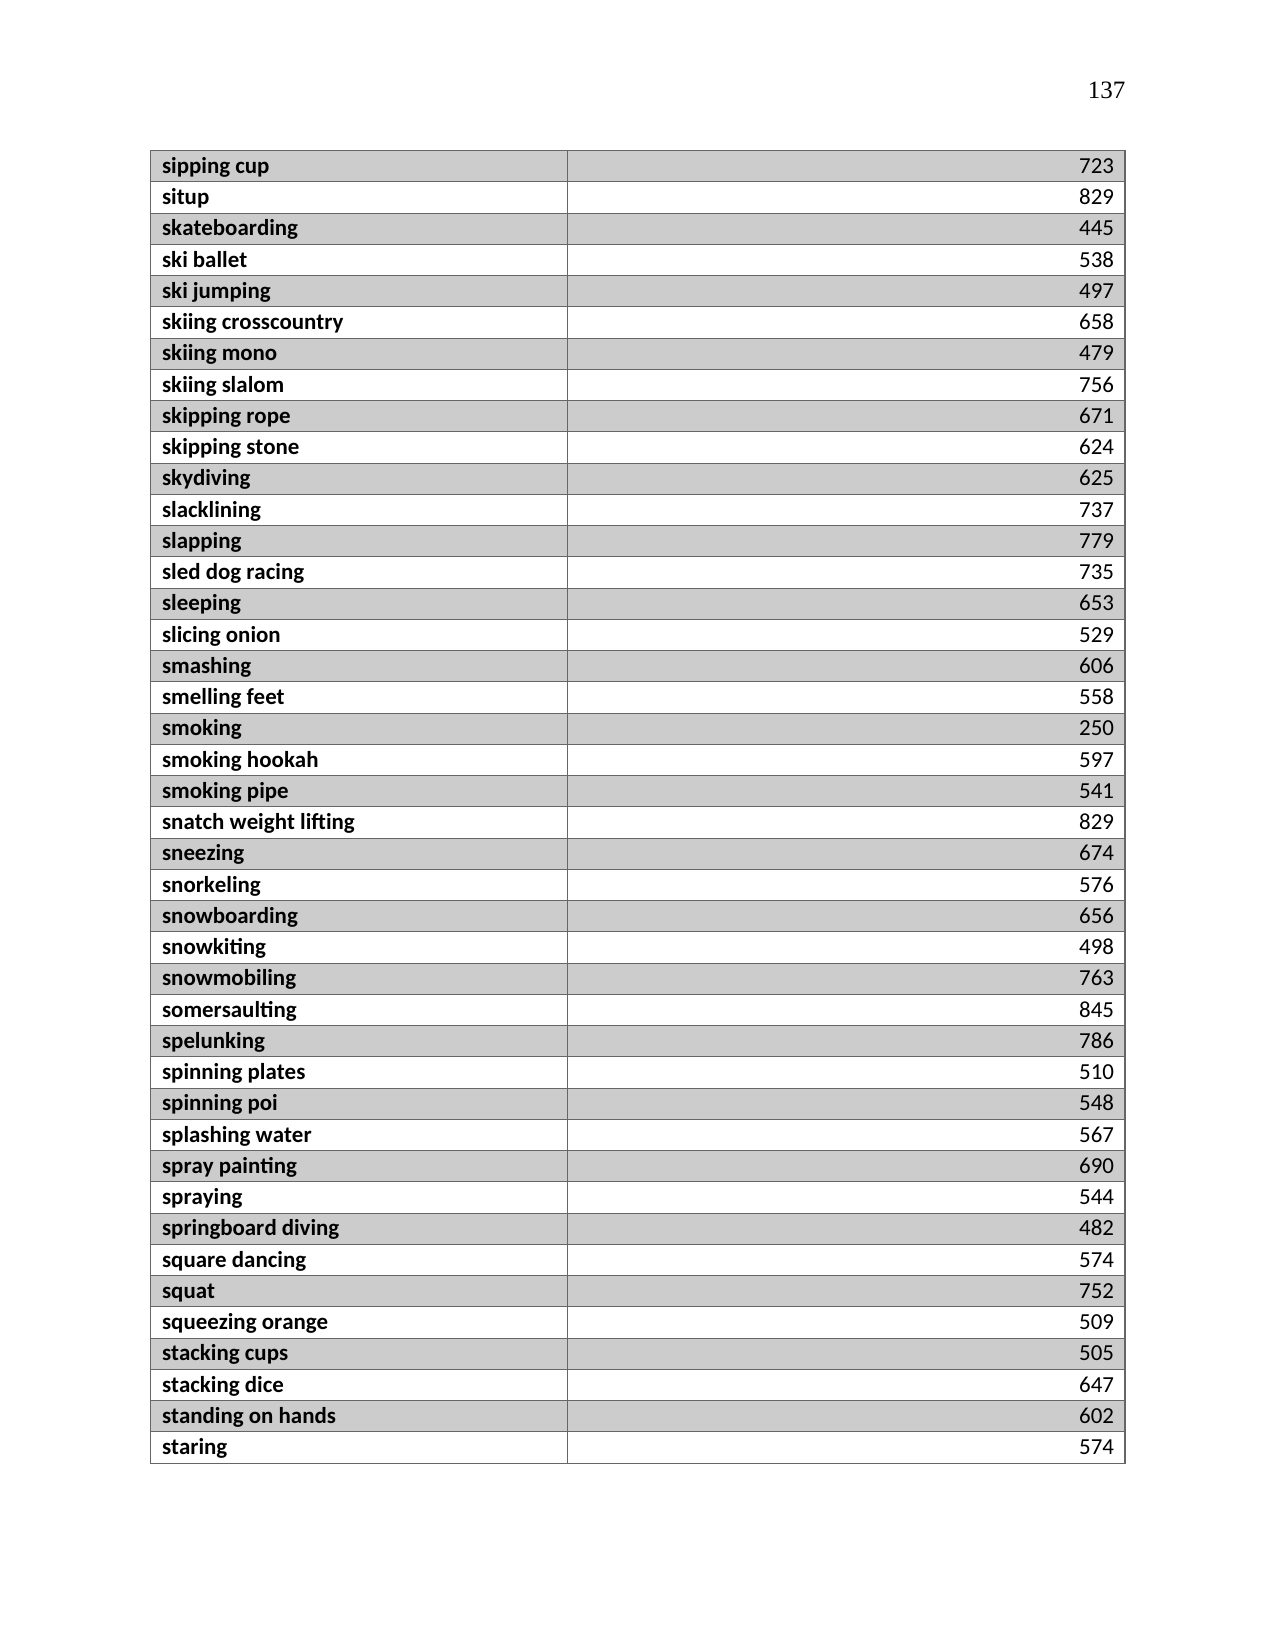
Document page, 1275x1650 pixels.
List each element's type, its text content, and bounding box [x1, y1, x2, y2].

table_cell standing on hands [151, 1401, 567, 1431]
table_cell splashing water [151, 1120, 567, 1150]
table_cell 752 [568, 1276, 1124, 1306]
table_cell squeezing orange [151, 1307, 567, 1337]
table_cell spray painting [151, 1151, 567, 1181]
table_cell skiing mono [151, 339, 567, 369]
table_cell skipping rope [151, 401, 567, 431]
table_cell 829 [568, 807, 1124, 837]
table_cell spinning plates [151, 1057, 567, 1087]
table_cell 576 [568, 870, 1124, 900]
table_cell skateboarding [151, 214, 567, 244]
table_cell 625 [568, 464, 1124, 494]
table_cell 574 [568, 1432, 1124, 1462]
table_cell snatch weight lifting [151, 807, 567, 837]
table_cell 510 [568, 1057, 1124, 1087]
table_cell 250 [568, 714, 1124, 744]
table_cell ski ballet [151, 245, 567, 275]
table_cell spelunking [151, 1026, 567, 1056]
table_cell 674 [568, 839, 1124, 869]
table_cell 606 [568, 651, 1124, 681]
table_cell stacking cups [151, 1339, 567, 1369]
table_cell skydiving [151, 464, 567, 494]
table_cell 671 [568, 401, 1124, 431]
table_cell 445 [568, 214, 1124, 244]
table_cell ski jumping [151, 276, 567, 306]
table_cell spinning poi [151, 1089, 567, 1119]
table_cell 482 [568, 1214, 1124, 1244]
table_cell 653 [568, 589, 1124, 619]
table_cell sled dog racing [151, 557, 567, 587]
table_cell 690 [568, 1151, 1124, 1181]
table_cell smoking hookah [151, 745, 567, 775]
table_cell square dancing [151, 1245, 567, 1275]
table_cell smoking [151, 714, 567, 744]
table_cell skiing slalom [151, 370, 567, 400]
table_cell snowmobiling [151, 964, 567, 994]
table_cell 756 [568, 370, 1124, 400]
table_cell snowkiting [151, 932, 567, 962]
table_cell squat [151, 1276, 567, 1306]
table_cell 735 [568, 557, 1124, 587]
table_cell skipping stone [151, 432, 567, 462]
table_cell stacking dice [151, 1370, 567, 1400]
table_cell snorkeling [151, 870, 567, 900]
table_cell 529 [568, 620, 1124, 650]
table_cell 498 [568, 932, 1124, 962]
table_cell 479 [568, 339, 1124, 369]
table_cell slapping [151, 526, 567, 556]
table_cell 656 [568, 901, 1124, 931]
table_cell slacklining [151, 495, 567, 525]
table_cell 786 [568, 1026, 1124, 1056]
table_cell 548 [568, 1089, 1124, 1119]
table_cell spraying [151, 1182, 567, 1212]
table_cell skiing crosscountry [151, 307, 567, 337]
table_cell slicing onion [151, 620, 567, 650]
table_cell 597 [568, 745, 1124, 775]
table_cell staring [151, 1432, 567, 1462]
table_cell snowboarding [151, 901, 567, 931]
table_cell 544 [568, 1182, 1124, 1212]
table_cell 541 [568, 776, 1124, 806]
table_cell springboard diving [151, 1214, 567, 1244]
table_cell 558 [568, 682, 1124, 712]
table_cell 574 [568, 1245, 1124, 1275]
table_cell smashing [151, 651, 567, 681]
table_cell 505 [568, 1339, 1124, 1369]
table_cell 602 [568, 1401, 1124, 1431]
table_cell sipping cup [151, 151, 567, 181]
table_cell smoking pipe [151, 776, 567, 806]
table_cell 509 [568, 1307, 1124, 1337]
table_cell 829 [568, 182, 1124, 212]
table_cell 497 [568, 276, 1124, 306]
table_cell 567 [568, 1120, 1124, 1150]
table_cell 538 [568, 245, 1124, 275]
table_cell 658 [568, 307, 1124, 337]
table_cell 779 [568, 526, 1124, 556]
table_cell 763 [568, 964, 1124, 994]
table_cell situp [151, 182, 567, 212]
table_cell somersaulting [151, 995, 567, 1025]
table_cell 647 [568, 1370, 1124, 1400]
table_cell 723 [568, 151, 1124, 181]
table_cell smelling feet [151, 682, 567, 712]
table_cell 624 [568, 432, 1124, 462]
table_cell sneezing [151, 839, 567, 869]
table_cell 845 [568, 995, 1124, 1025]
table_cell sleeping [151, 589, 567, 619]
table_cell 737 [568, 495, 1124, 525]
